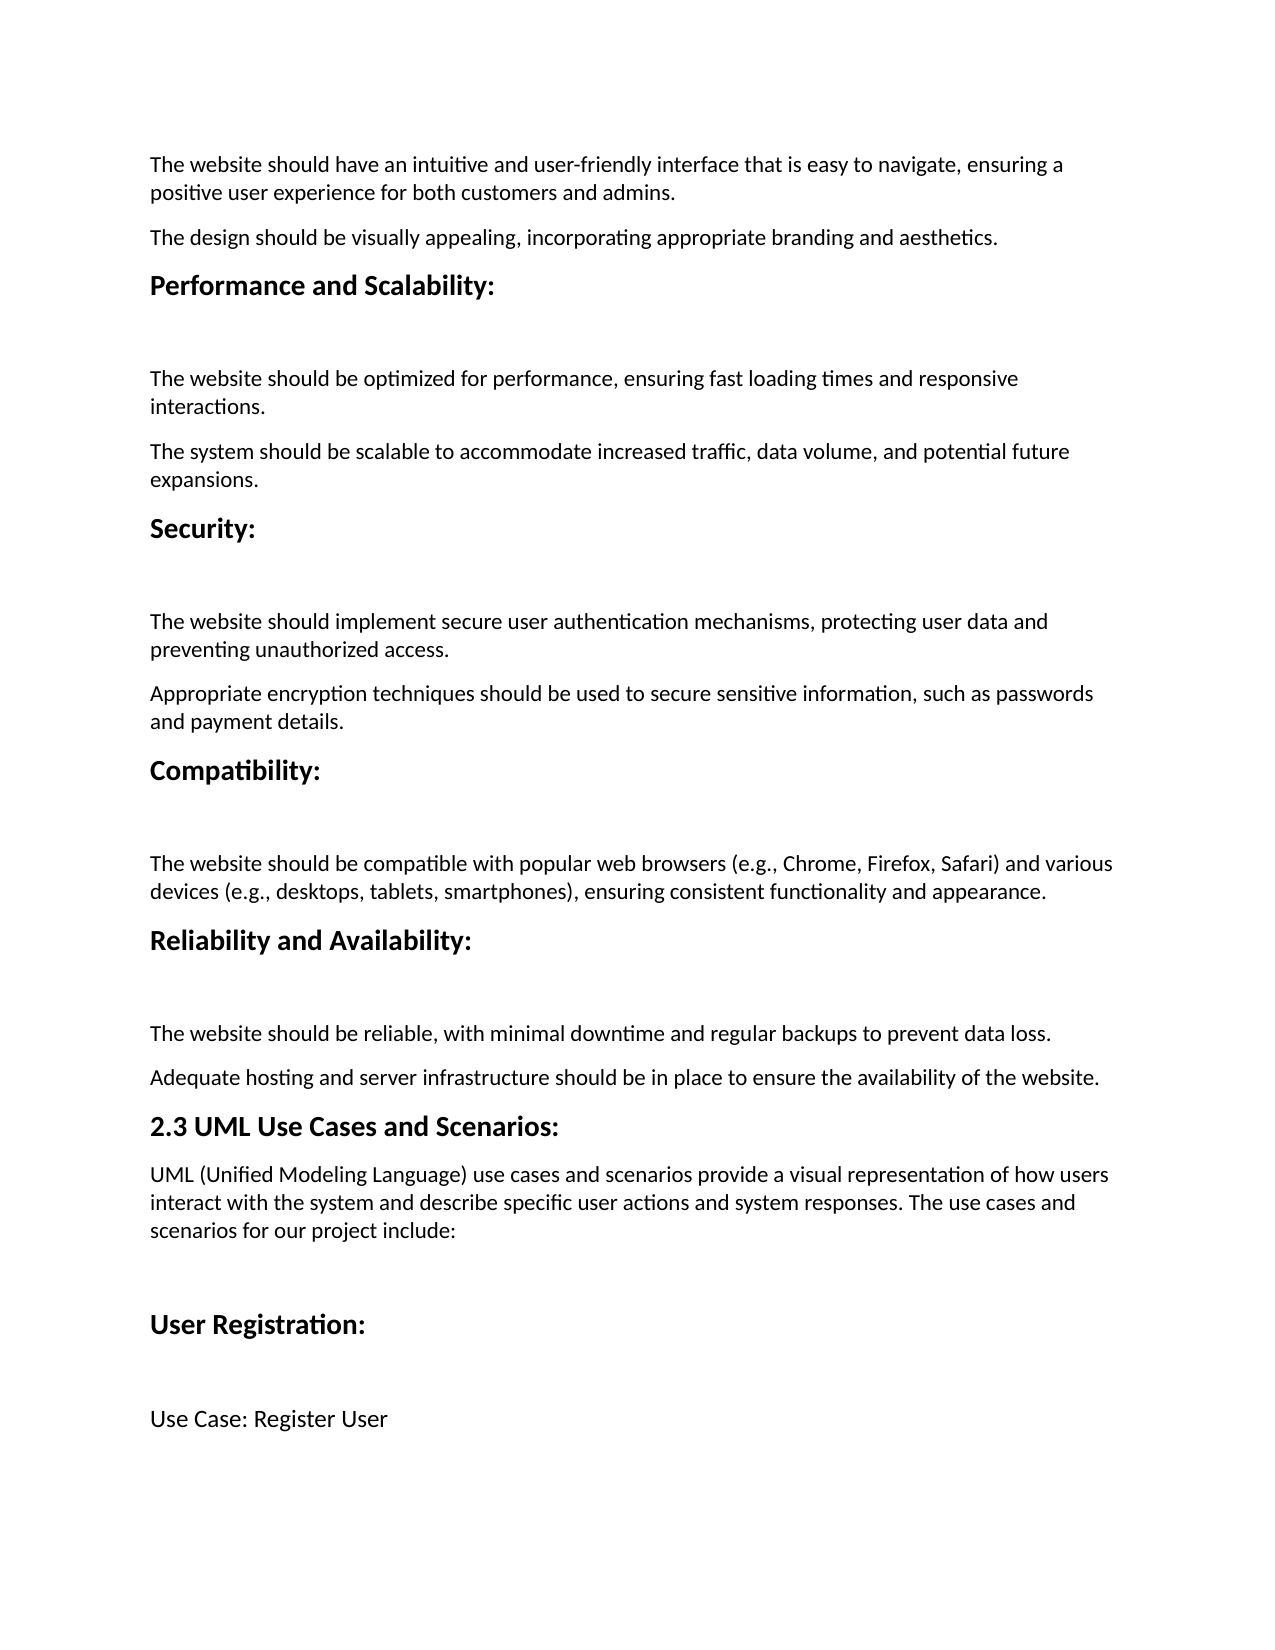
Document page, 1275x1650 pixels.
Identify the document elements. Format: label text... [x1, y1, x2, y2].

text 2.3 UML Use Cases and Scenarios: [150, 1108, 1125, 1144]
text The website should implement secure user authentication mechanisms, protecting user data and preventing unauthorized access. [150, 607, 1125, 663]
text Security: [150, 510, 1125, 545]
text The website should be reliable, with minimal downtime and regular backups to prevent data loss. [150, 1019, 1125, 1047]
text The website should be compatible with popular web browsers (e.g., Chrome, Firefox, Safari) and various devices (e.g., desktops, tablets, smartphones), ensuring consistent functionality and appearance. [150, 849, 1125, 905]
text UML (Unified Modeling Language) use cases and scenarios provide a visual representation of how users interact with the system and describe specific user actions and system responses. The use cases and scenarios for our project include: [150, 1161, 1125, 1244]
text The system should be scalable to accommodate increased traffic, data volume, and potential future expansions. [150, 437, 1125, 493]
text User Registration: [150, 1306, 1125, 1342]
text Reliability and Availability: [150, 922, 1125, 957]
text Performance and Scalability: [150, 267, 1125, 303]
text The website should be optimized for performance, ensuring fast loading times and responsive interactions. [150, 364, 1125, 420]
text Adequate hosting and server infrastructure should be in place to ensure the availability of the website. [150, 1063, 1125, 1092]
text Compatibility: [150, 752, 1125, 788]
text Use Case: Register User [150, 1403, 1125, 1433]
text The design should be visually appealing, incorporating appropriate branding and aesthetics. [150, 223, 1125, 251]
text Appropriate encryption techniques should be used to secure sensitive information, such as passwords and payment details. [150, 679, 1125, 736]
text The website should have an intuitive and user-friendly interface that is easy to navigate, ensuring a positive user experience for both customers and admins. [150, 150, 1125, 206]
